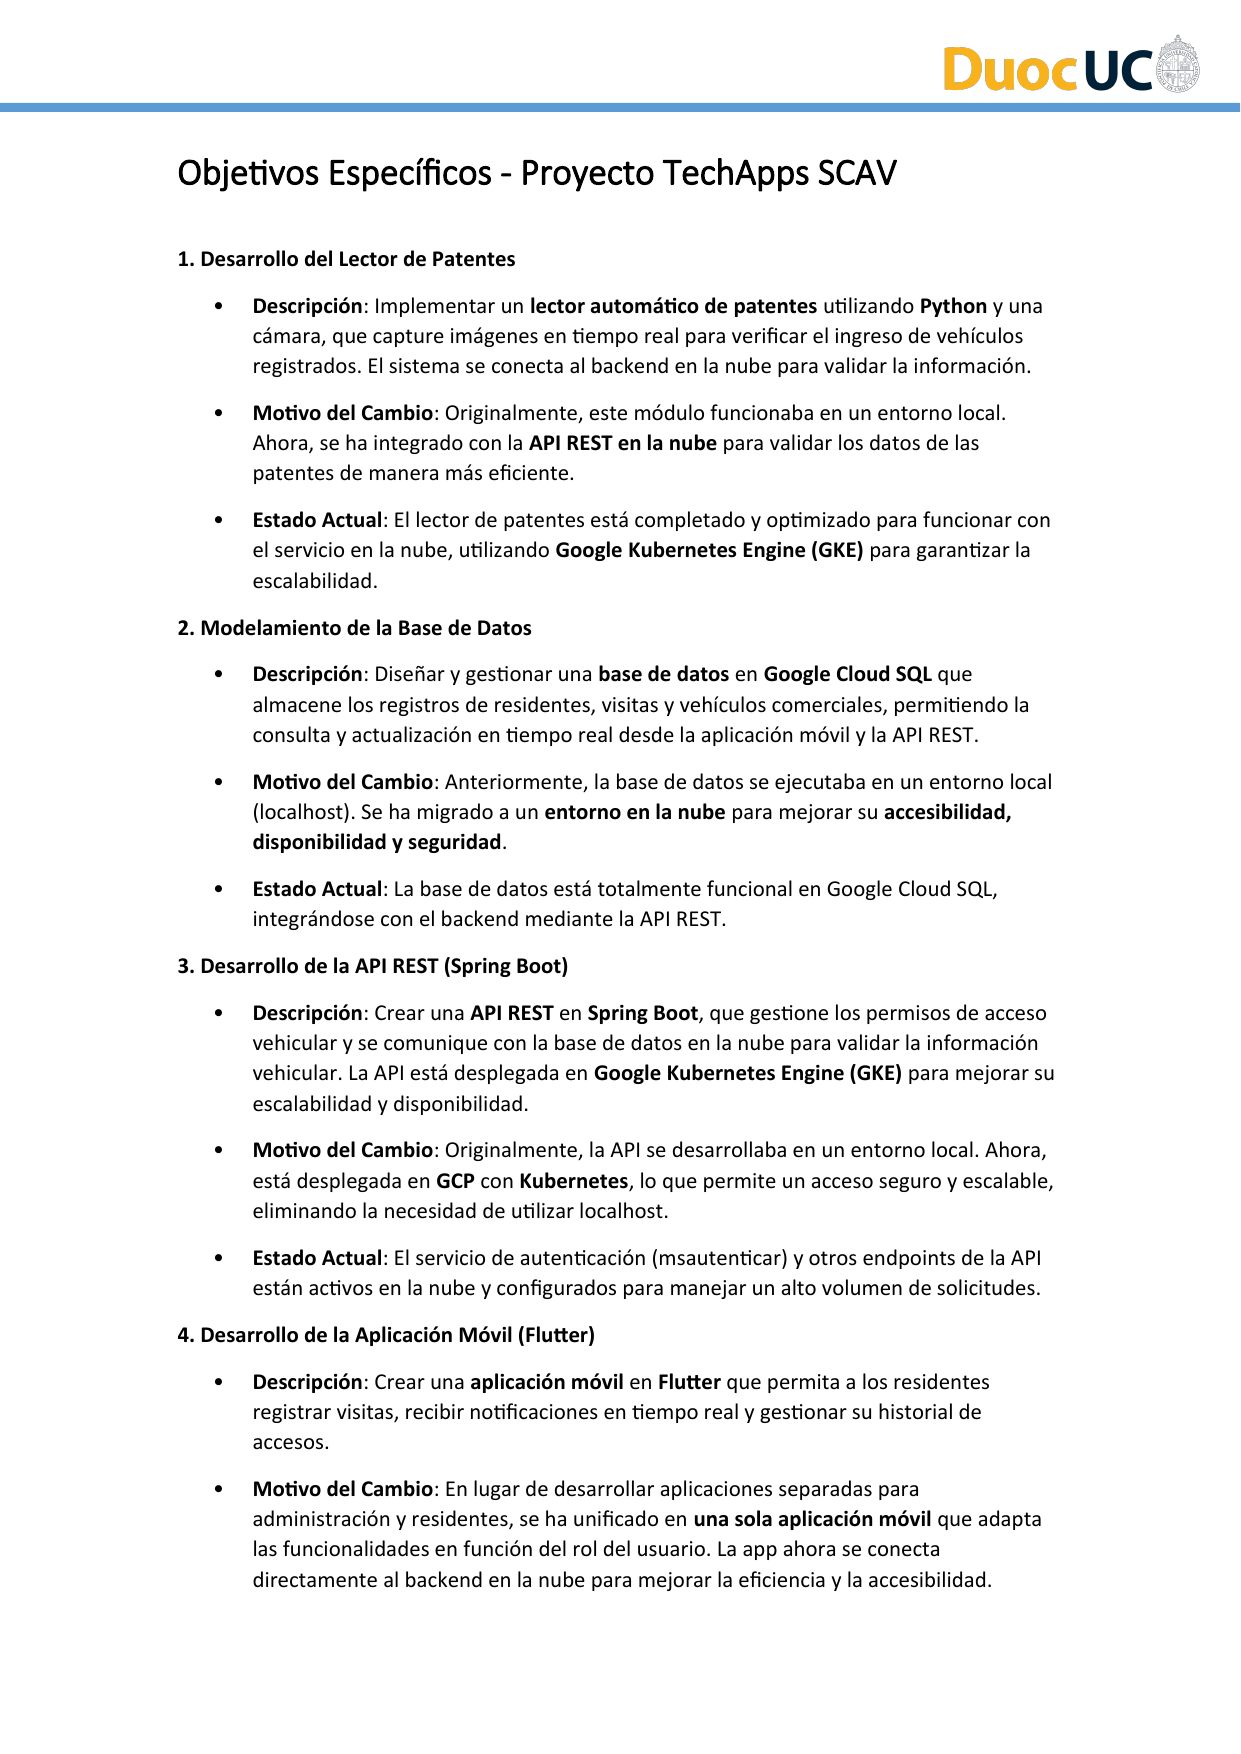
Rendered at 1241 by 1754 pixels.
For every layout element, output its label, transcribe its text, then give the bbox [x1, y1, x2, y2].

list Motivo del Cambio: Originalmente, la API se desarrollaba en un entorno local. Ahora, está desplegada en GCP con Kubernetes, lo que permite un acceso seguro y escalable, eliminando la necesidad de utilizar localhost. [215, 1136, 1063, 1224]
text 1. Desarrollo del Lector de Patentes [177, 244, 1063, 272]
list Motivo del Cambio: En lugar de desarrollar aplicaciones separadas para administración y residentes, se ha unificado en una sola aplicación móvil que adapta las funcionalidades en función del rol del usuario. La app ahora se conecta directamente al backend en la nube para mejorar la eficiencia y la accesibilidad. [215, 1474, 1063, 1593]
list Descripción: Crear una API REST en Spring Boot, que gestione los permisos de acceso vehicular y se comunique con la base de datos en la nube para validar la información vehicular. La API está desplegada en Google Kubernetes Engine (GKE) para mejorar su escalabilidad y disponibilidad. [215, 998, 1063, 1117]
list Descripción: Diseñar y gestionar una base de datos en Google Cloud SQL que almacene los registros de residentes, visitas y vehículos comerciales, permitiendo la consulta y actualización en tiempo real desde la aplicación móvil y la API REST. [215, 659, 1063, 748]
subtitle Objetivos Específicos - Proyecto TechApps SCAV [177, 148, 1063, 193]
list Motivo del Cambio: Originalmente, este módulo funcionaba en un entorno local. Ahora, se ha integrado con la API REST en la nube para validar los datos de las patentes de manera más eficiente. [215, 398, 1063, 487]
text 4. Desarrollo de la Aplicación Móvil (Flutter) [177, 1320, 1063, 1348]
text 3. Desarrollo de la API REST (Spring Boot) [177, 951, 1063, 979]
list Estado Actual: El lector de patentes está completado y optimizado para funcionar con el servicio en la nube, utilizando Google Kubernetes Engine (GKE) para garantizar la escalabilidad. [215, 505, 1063, 594]
list Estado Actual: El servicio de autenticación (msautenticar) y otros endpoints de la API están activos en la nube y configurados para manejar un alto volumen de solicitudes. [215, 1243, 1063, 1301]
list Motivo del Cambio: Anteriormente, la base de datos se ejecutaba en un entorno local (localhost). Se ha migrado a un entorno en la nube para mejorar su accesibilidad, disponibilidad y seguridad. [215, 767, 1063, 855]
picture [941, 31, 1203, 96]
list Descripción: Crear una aplicación móvil en Flutter que permita a los residentes registrar visitas, recibir notificaciones en tiempo real y gestionar su historial de accesos. [215, 1367, 1063, 1455]
text 2. Modelamiento de la Base de Datos [177, 613, 1063, 641]
list Descripción: Implementar un lector automático de patentes utilizando Python y una cámara, que capture imágenes en tiempo real para verificar el ingreso de vehículos registrados. El sistema se conecta al backend en la nube para validar la información. [215, 291, 1063, 379]
list Estado Actual: La base de datos está totalmente funcional en Google Cloud SQL, integrándose con el backend mediante la API REST. [215, 874, 1063, 932]
